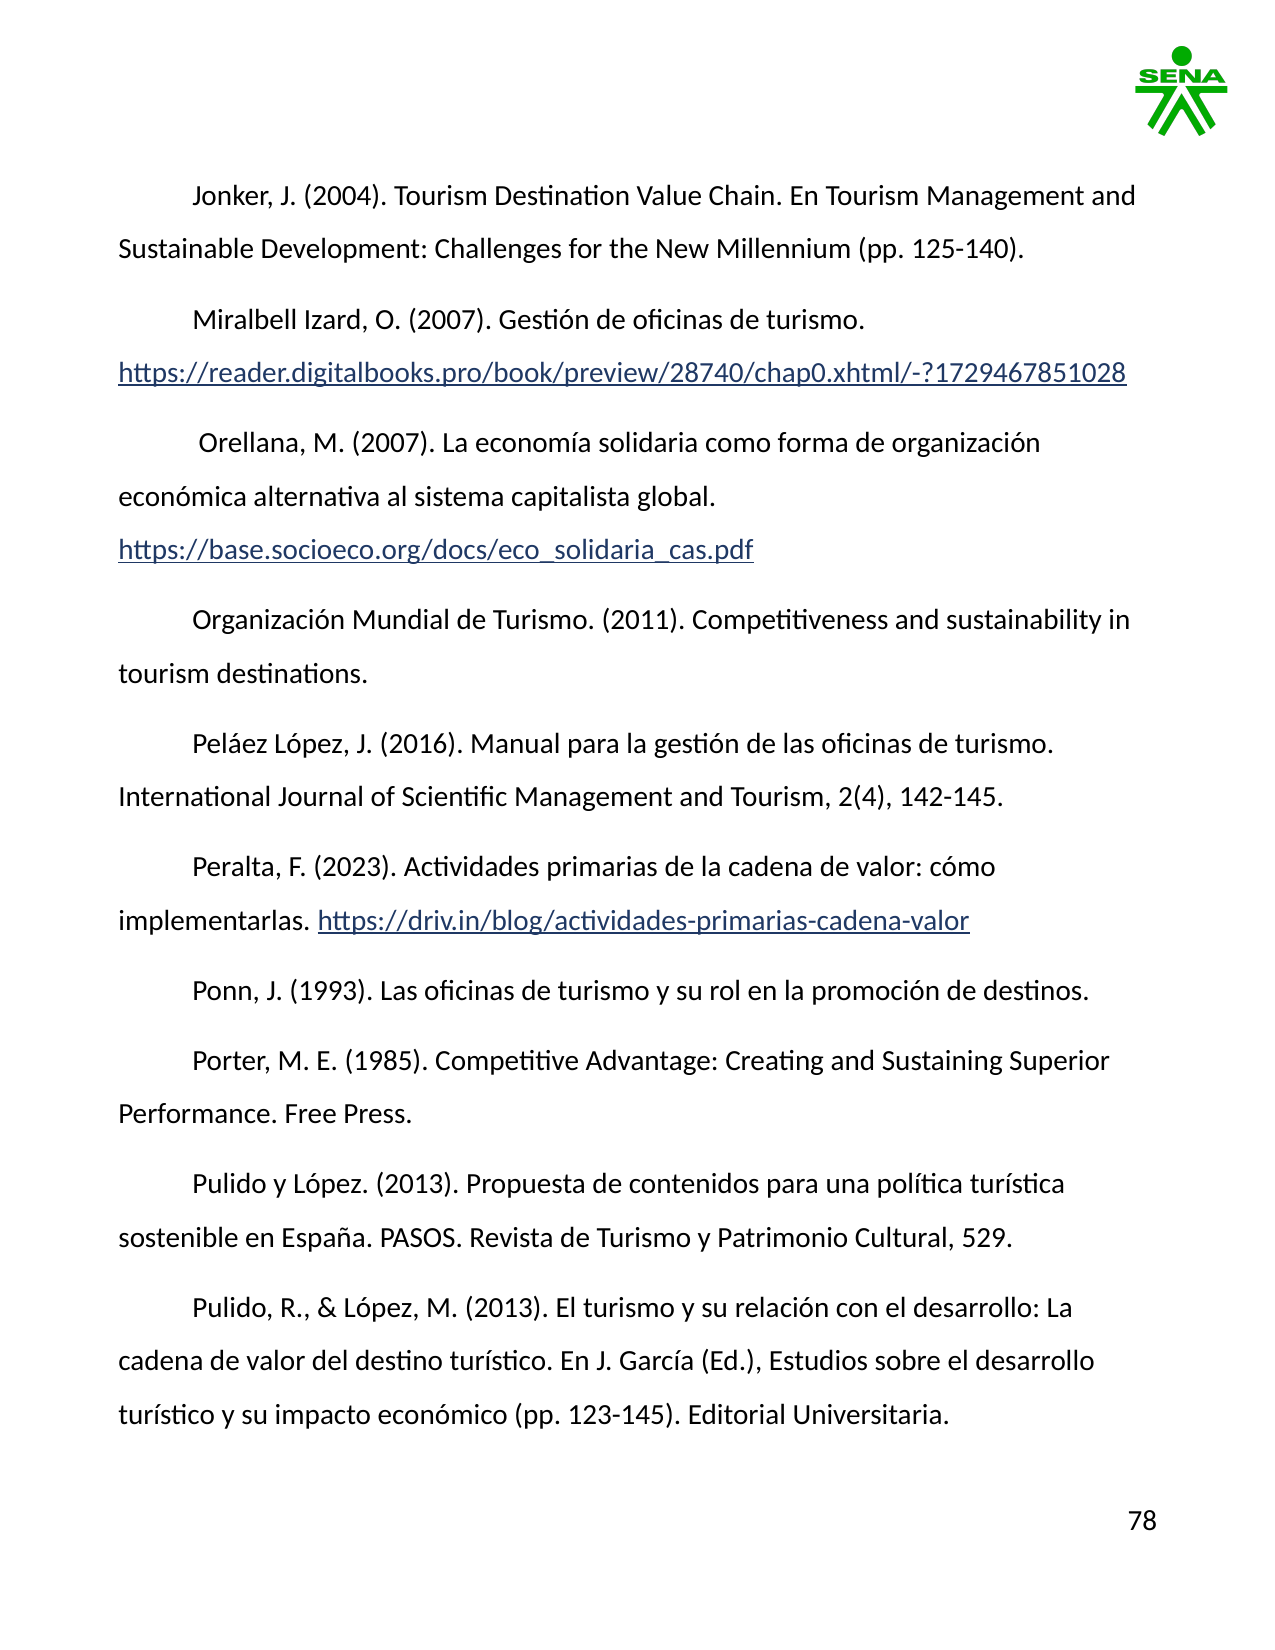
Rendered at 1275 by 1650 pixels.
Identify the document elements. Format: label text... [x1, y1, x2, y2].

picture [1135, 46, 1228, 136]
text Pulido y López. (2013). Propuesta de contenidos para una política turística sostenible en España. PASOS. Revista de Turismo y Patrimonio Cultural, 529. [118, 1166, 1157, 1254]
text Orellana, M. (2007). La economía solidaria como forma de organización económica alternativa al sistema capitalista global. https://base.socioeco.org/docs/eco_solidaria_cas.pdf [118, 424, 1157, 567]
text Ponn, J. (1993). Las oficinas de turismo y su rol en la promoción de destinos. [118, 972, 1157, 1007]
text Pulido, R., & López, M. (2013). El turismo y su relación con el desarrollo: La cadena de valor del destino turístico. En J. García (Ed.), Estudios sobre el desarrollo turístico y su impacto económico (pp. 123-145). Editorial Universitaria. [118, 1289, 1157, 1432]
text Organización Mundial de Turismo. (2011). Competitiveness and sustainability in tourism destinations. [118, 601, 1157, 690]
text Miralbell Izard, O. (2007). Gestión de oficinas de turismo. https://reader.digitalbooks.pro/book/preview/28740/chap0.xhtml/-?1729467851028 [118, 301, 1157, 390]
text Jonker, J. (2004). Tourism Destination Value Chain. En Tourism Management and Sustainable Development: Challenges for the New Millennium (pp. 125-140). [118, 177, 1157, 266]
text Peláez López, J. (2016). Manual para la gestión de las oficinas de turismo. International Journal of Scientific Management and Tourism, 2(4), 142-145. [118, 725, 1157, 814]
text Porter, M. E. (1985). Competitive Advantage: Creating and Sustaining Superior Performance. Free Press. [118, 1042, 1157, 1131]
text Peralta, F. (2023). Actividades primarias de la cadena de valor: cómo implementarlas. https://driv.in/blog/actividades-primarias-cadena-valor [118, 848, 1157, 937]
